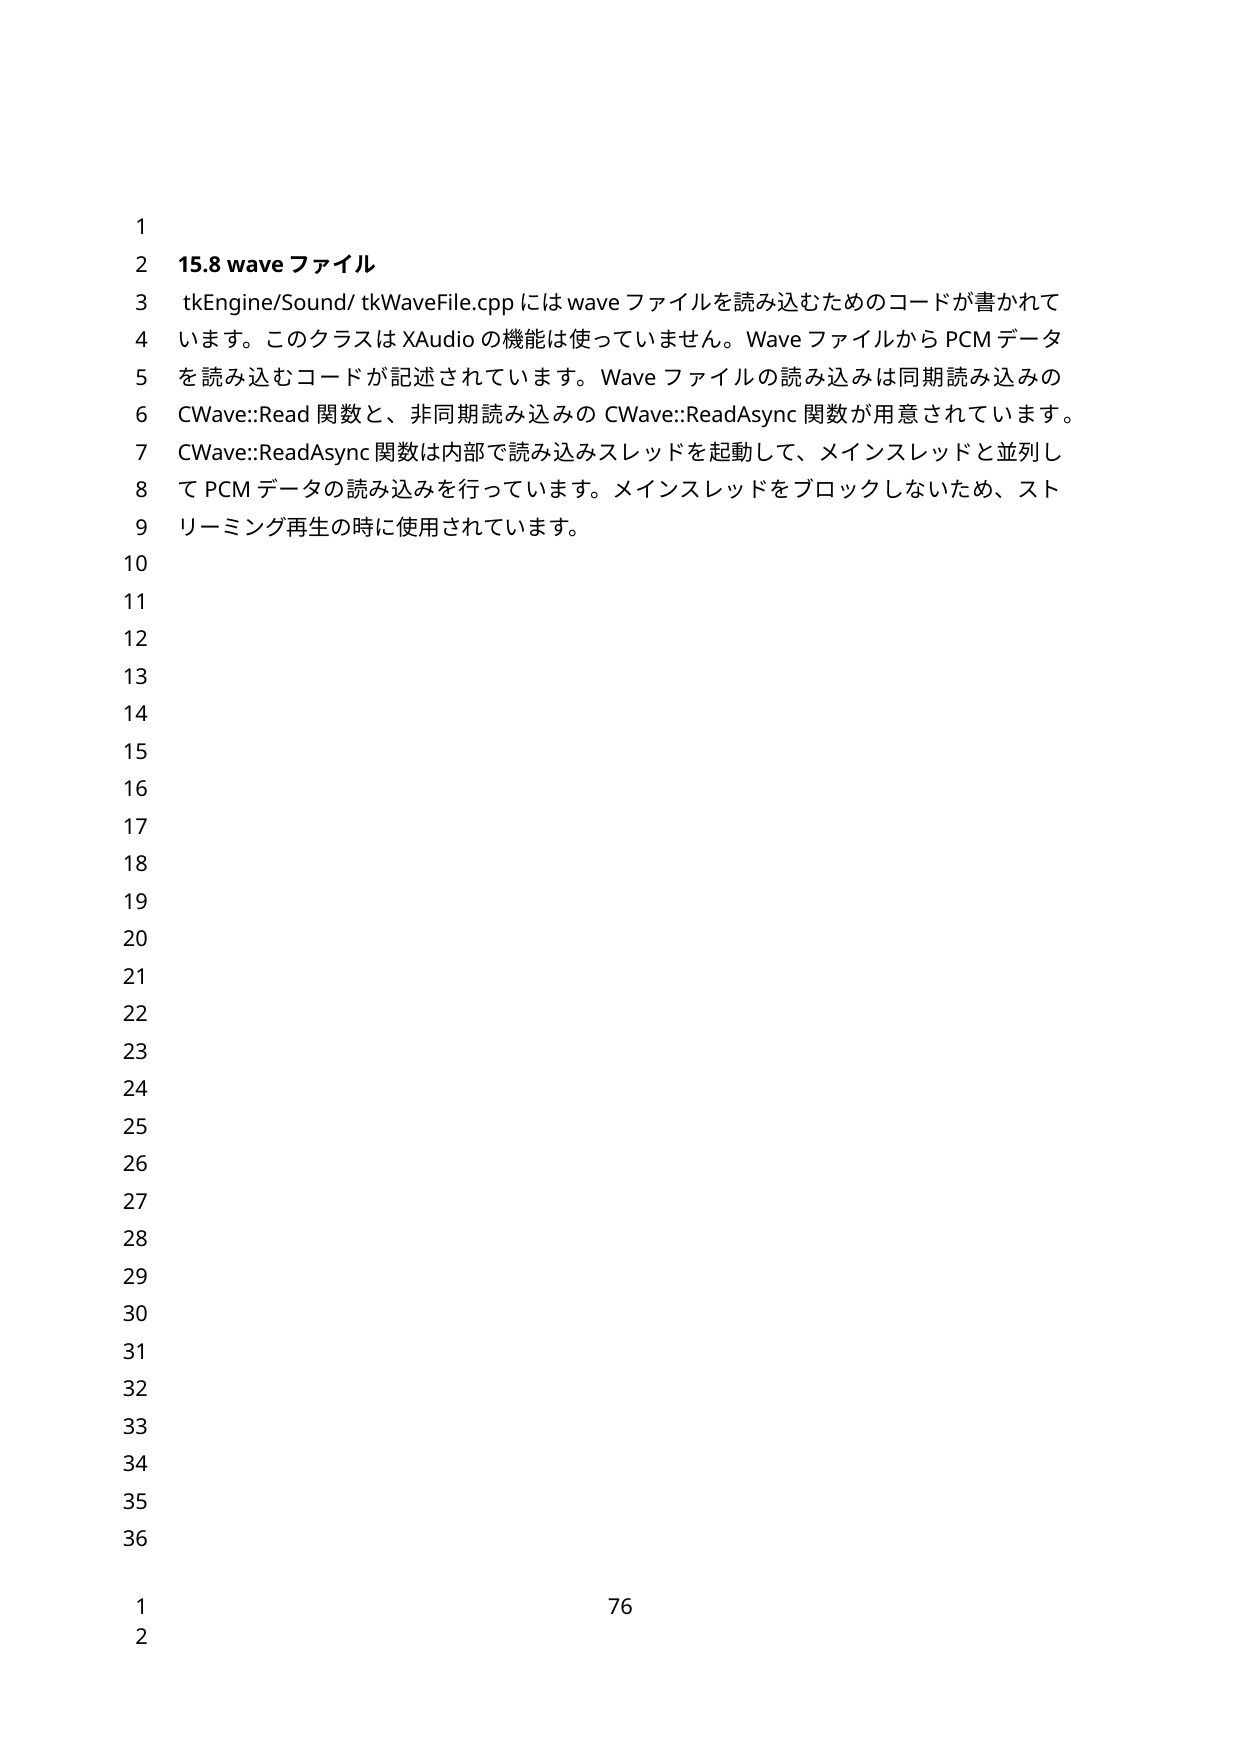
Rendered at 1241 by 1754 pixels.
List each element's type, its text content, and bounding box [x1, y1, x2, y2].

text 15.8 waveファイル [177, 244, 1063, 282]
text tkEngine/Sound/ tkWaveFile.cppにはwaveファイルを読み込むためのコードが書かれています。このクラスはXAudioの機能は使っていません。WaveファイルからPCMデータを読み込むコードが記述されています。Waveファイルの読み込みは同期読み込みのCWave::Read関数と、非同期読み込みのCWave::ReadAsync関数が用意されています。CWave::ReadAsync関数は内部で読み込みスレッドを起動して、メインスレッドと並列してPCMデータの読み込みを行っています。メインスレッドをブロックしないため、ストリーミング再生の時に使用されています。 [177, 282, 1063, 544]
